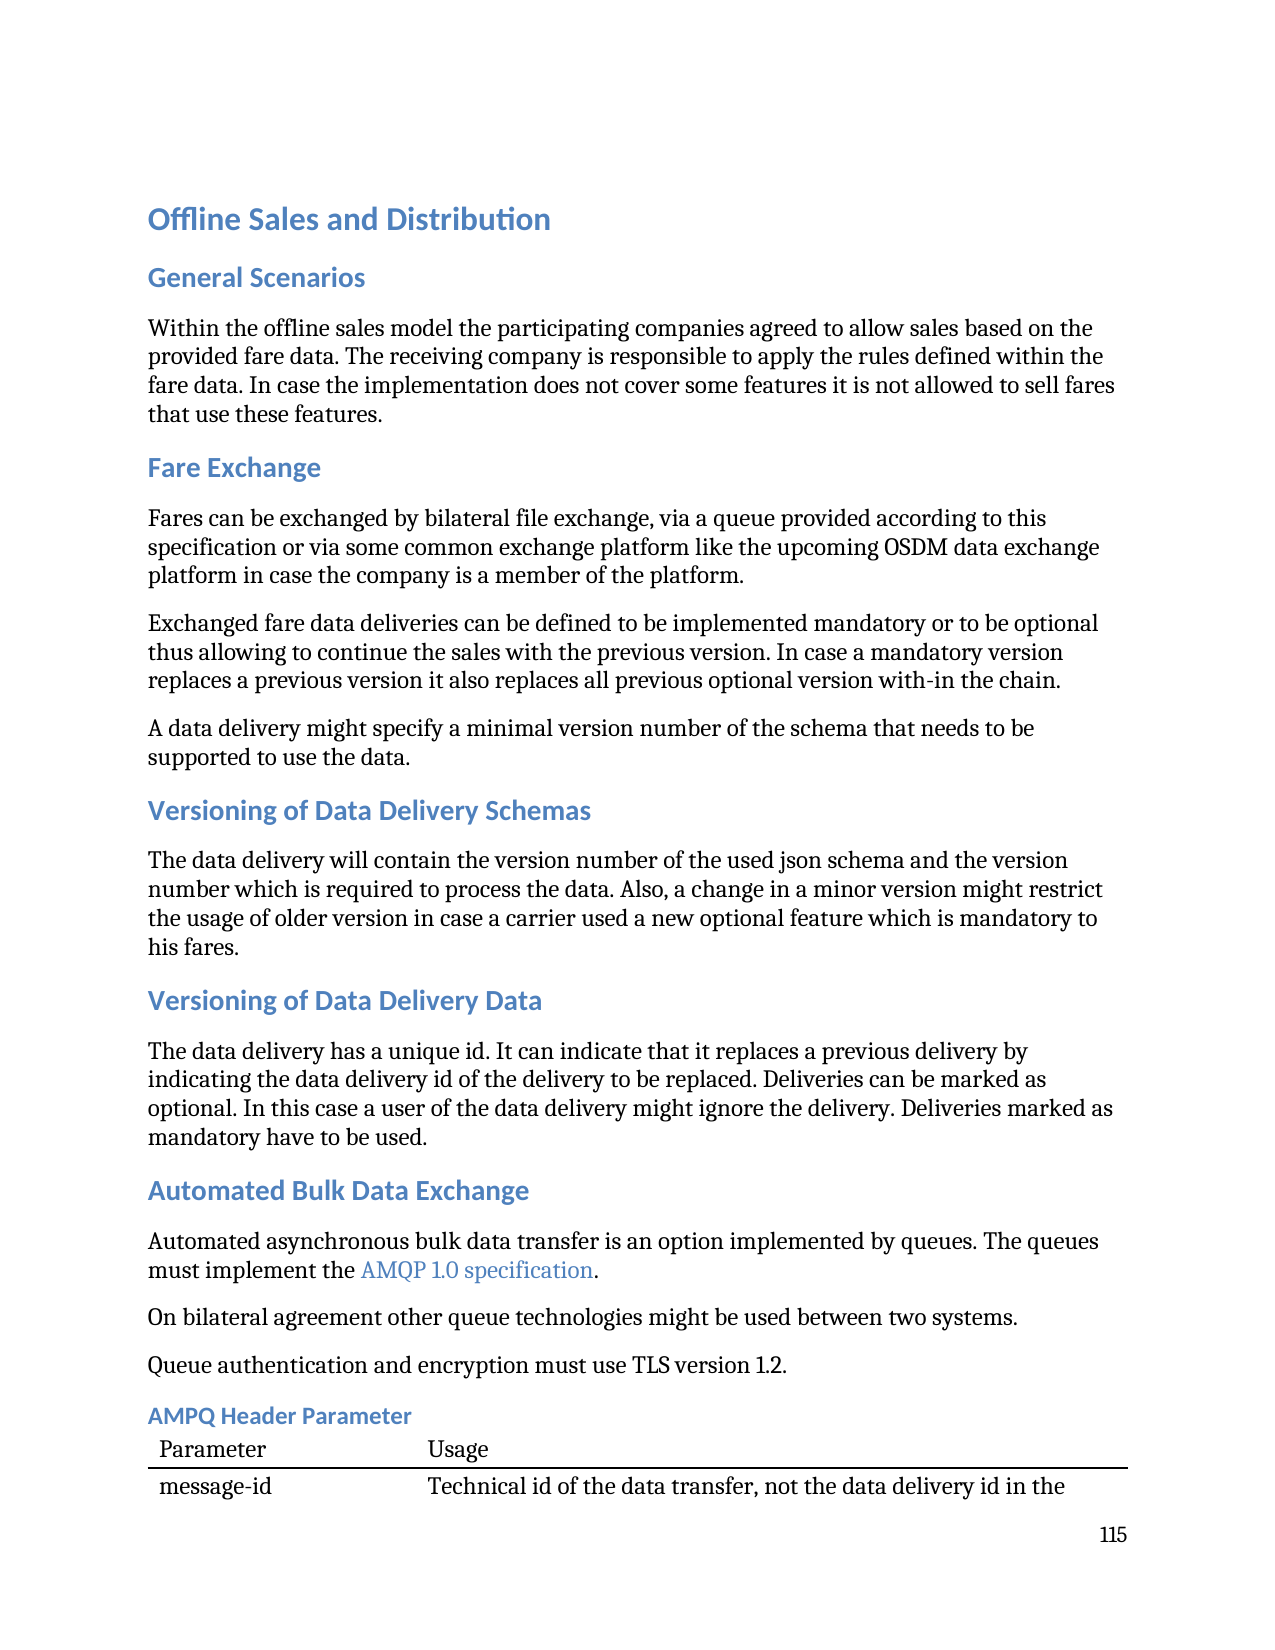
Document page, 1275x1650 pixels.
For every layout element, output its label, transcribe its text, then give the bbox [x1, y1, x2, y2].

text Automated asynchronous bulk data transfer is an option implemented by queues. The queues must implement the AMQP 1.0 specification. [148, 1227, 1127, 1284]
text A data delivery might specify a minimal version number of the schema that needs to be supported to use the data. [148, 714, 1127, 771]
text Within the offline sales model the participating companies agreed to allow sales based on the provided fare data. The receiving company is responsible to apply the rules defined within the fare data. In case the implementation does not cover some features it is not allowed to sell fares that use these features. [148, 313, 1127, 428]
text On bilateral agreement other queue technologies might be used between two systems. [148, 1303, 1127, 1332]
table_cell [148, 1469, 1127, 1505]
subtitle AMPQ Header Parameter [148, 1400, 1127, 1431]
text Fares can be exchanged by bilateral file exchange, via a queue provided according to this specification or via some common exchange platform like the upcoming OSDM data exchange platform in case the company is a member of the platform. [148, 504, 1127, 590]
subtitle Offline Sales and Distribution [148, 198, 1127, 238]
subtitle General Scenarios [148, 259, 1127, 295]
text Queue authentication and encryption must use TLS version 1.2. [148, 1351, 1127, 1379]
text Exchanged fare data deliveries can be defined to be implemented mandatory or to be optional thus allowing to continue the sales with the previous version. In case a mandatory version replaces a previous version it also replaces all previous optional version with-in the chain. [148, 609, 1127, 695]
subtitle Automated Bulk Data Exchange [148, 1172, 1127, 1208]
subtitle Versioning of Data Delivery Schemas [148, 792, 1127, 828]
text The data delivery has a unique id. It can indicate that it replaces a previous delivery by indicating the data delivery id of the delivery to be replaced. Deliveries can be marked as optional. In this case a user of the data delivery might ignore the delivery. Deliveries marked as mandatory have to be used. [148, 1037, 1127, 1152]
text The data delivery will contain the version number of the used json schema and the version number which is required to process the data. Also, a change in a minor version might restrict the usage of older version in case a carrier used a new optional feature which is mandatory to his fares. [148, 846, 1127, 961]
subtitle Versioning of Data Delivery Data [148, 982, 1127, 1018]
subtitle Fare Exchange [148, 449, 1127, 485]
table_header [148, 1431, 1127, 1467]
